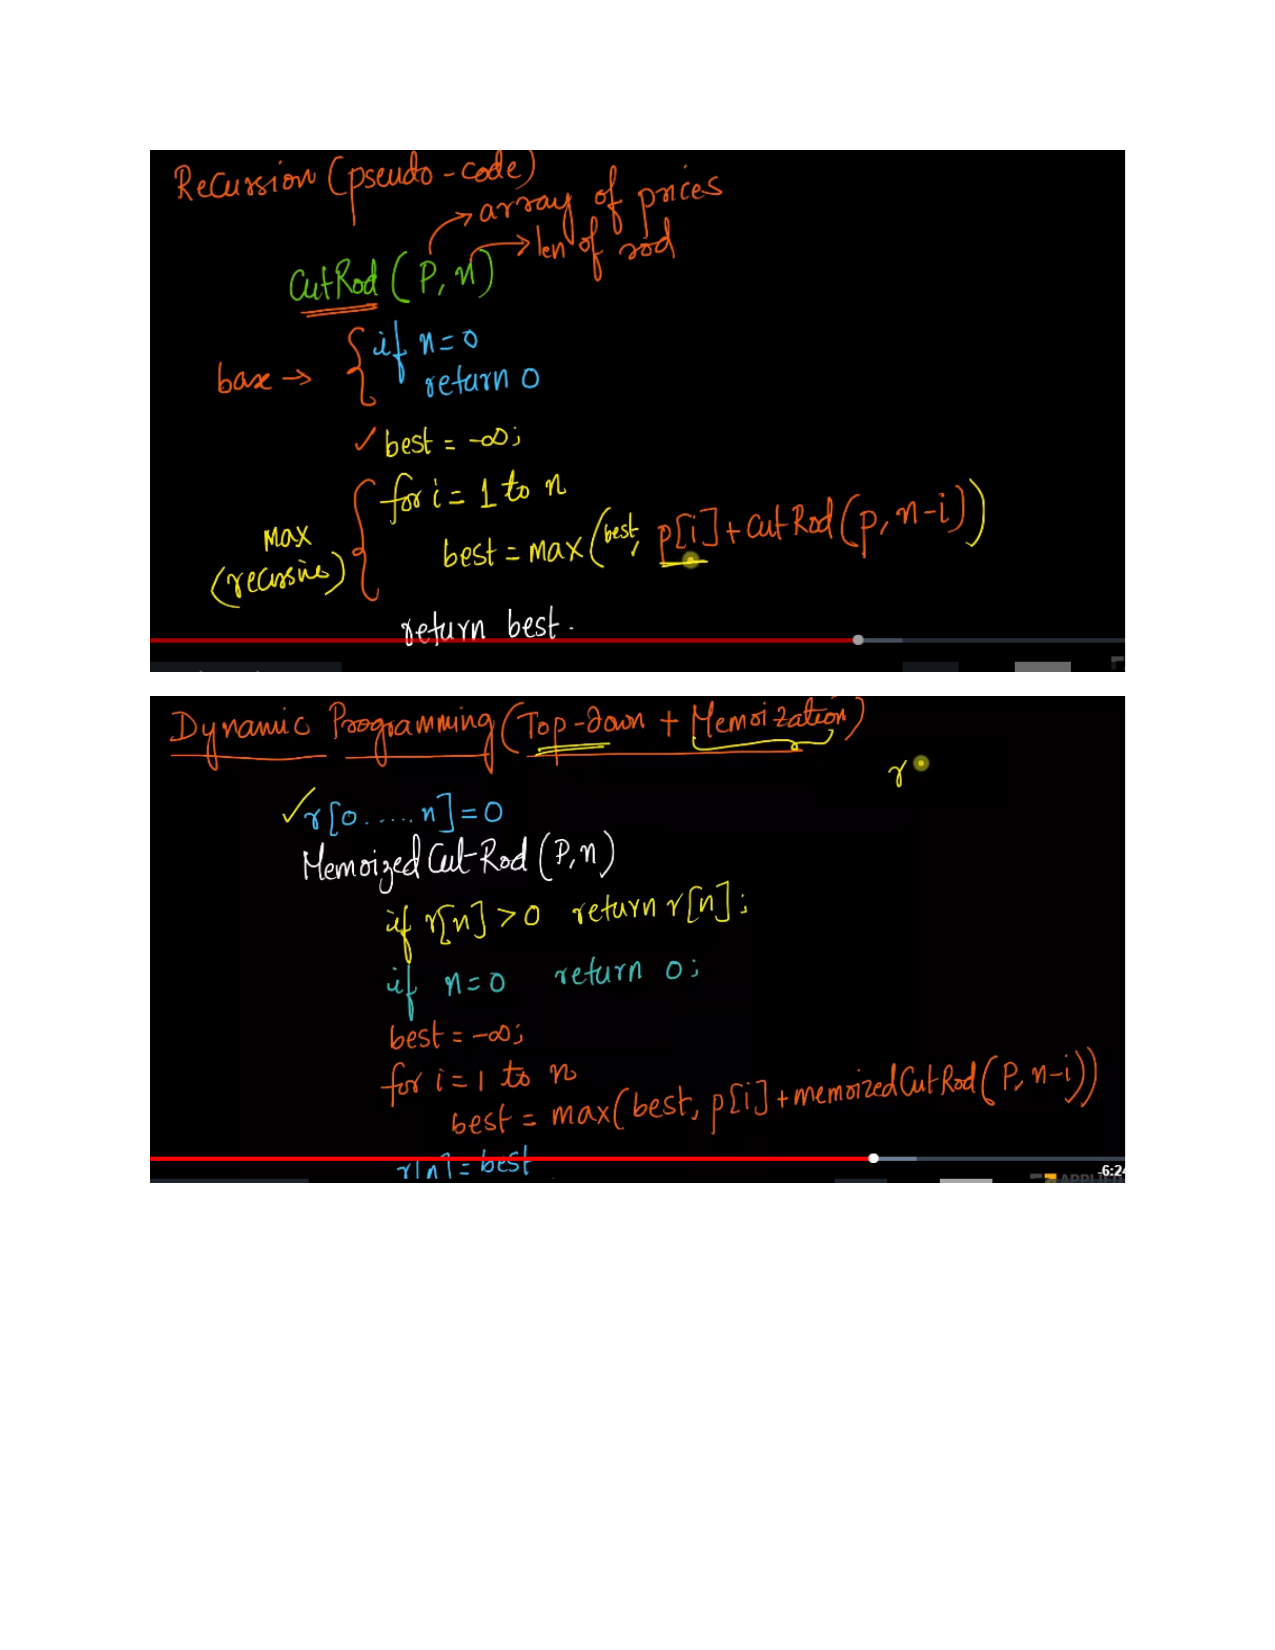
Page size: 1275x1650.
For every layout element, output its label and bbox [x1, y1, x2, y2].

picture [150, 696, 1125, 1183]
picture [150, 150, 1125, 672]
